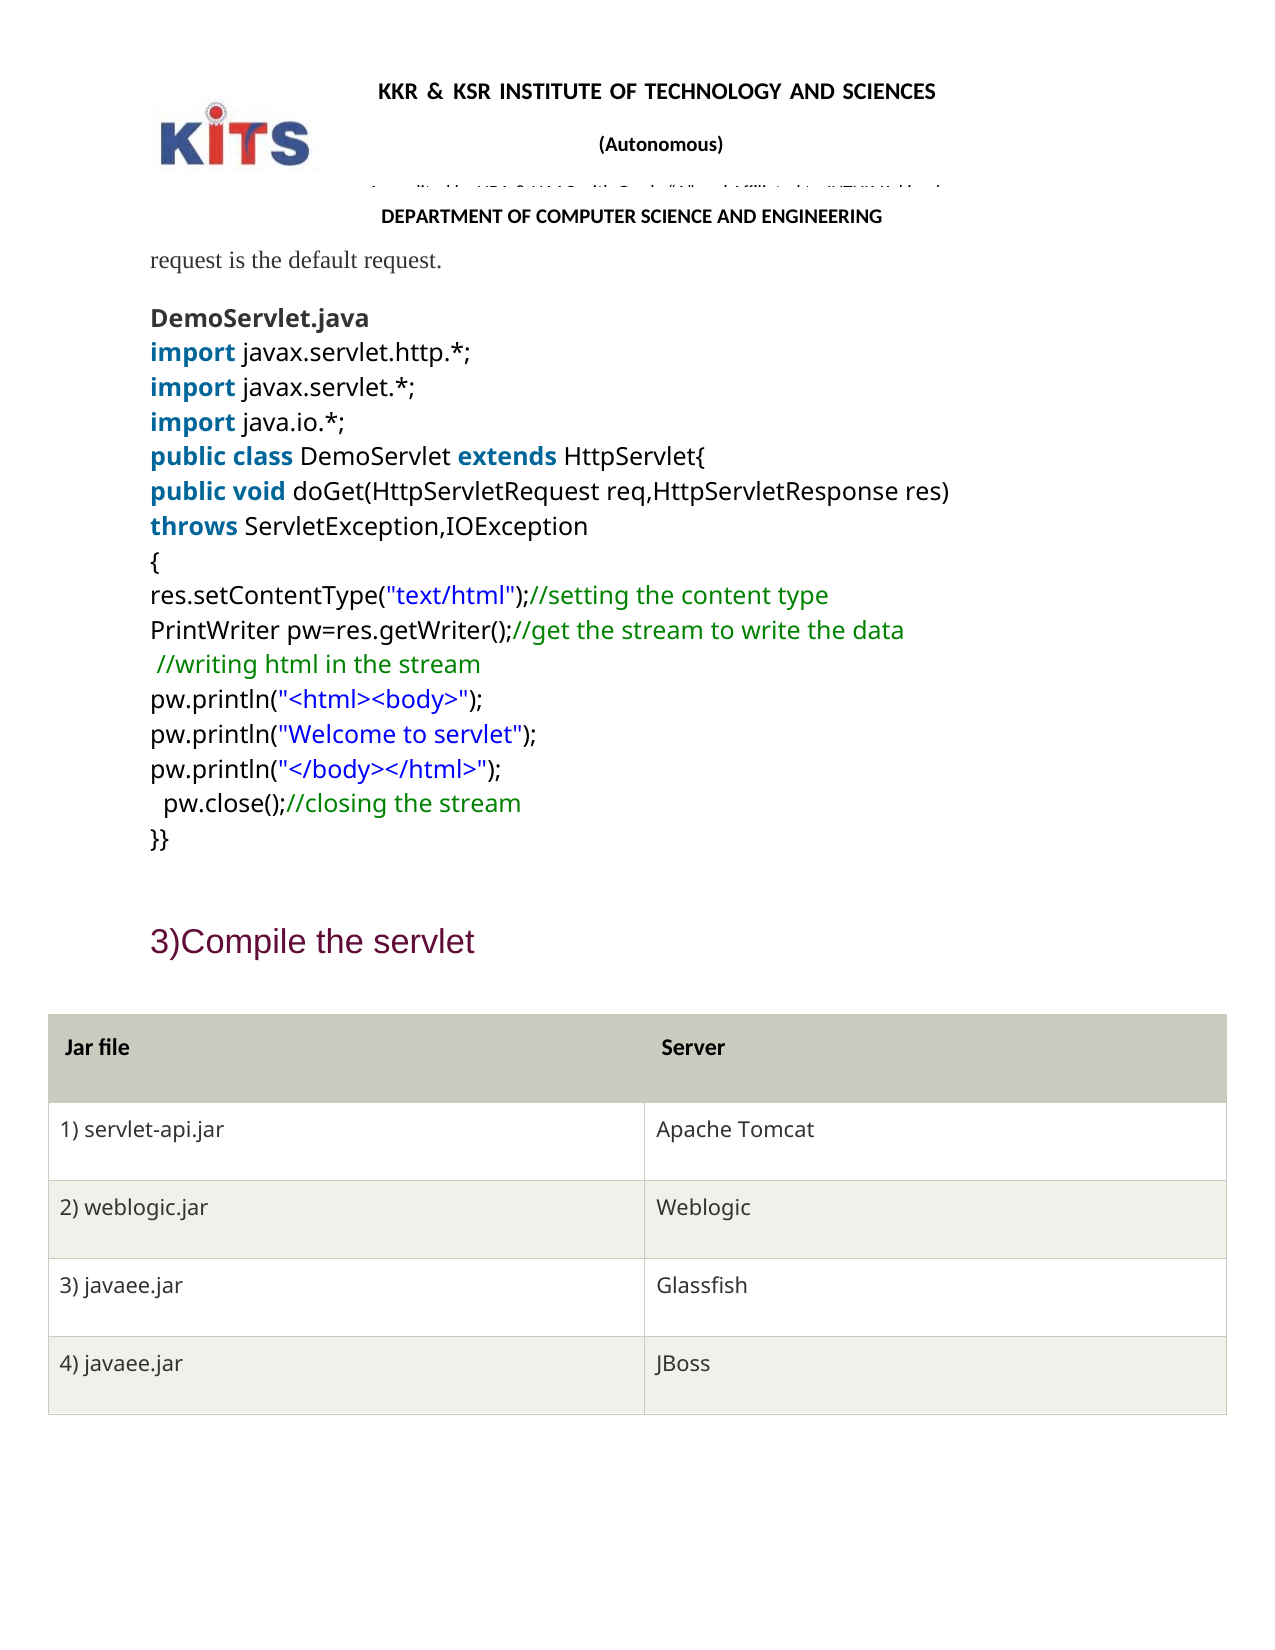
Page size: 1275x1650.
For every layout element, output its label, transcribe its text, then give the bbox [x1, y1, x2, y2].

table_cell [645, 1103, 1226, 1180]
text import javax.servlet.http.*; [150, 334, 1125, 369]
text pw.println("Welcome to servlet"); [150, 716, 1125, 751]
text }} [150, 820, 1125, 855]
text import java.io.*; [150, 404, 1125, 438]
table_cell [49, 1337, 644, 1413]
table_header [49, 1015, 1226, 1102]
text //writing html in the stream [150, 647, 1125, 681]
text pw.println("<html><body>"); [150, 681, 1125, 716]
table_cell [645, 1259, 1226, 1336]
subtitle 3)Compile the servlet [150, 921, 1125, 961]
text pw.println("</body></html>"); [150, 751, 1125, 785]
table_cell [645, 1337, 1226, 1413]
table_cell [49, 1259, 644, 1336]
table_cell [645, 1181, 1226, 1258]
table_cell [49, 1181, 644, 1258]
text public void doGet(HttpServletRequest req,HttpServletResponse res) [150, 473, 1125, 508]
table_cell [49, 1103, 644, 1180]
text DemoServlet.java [150, 300, 1125, 334]
text public class DemoServlet extends HttpServlet{ [150, 438, 1125, 473]
text { [150, 542, 1125, 577]
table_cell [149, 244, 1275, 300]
text PrintWriter pw=res.getWriter();//get the stream to write the data [150, 612, 1125, 647]
text pw.close();//closing the stream [150, 785, 1125, 820]
picture [152, 96, 318, 172]
text import javax.servlet.*; [150, 369, 1125, 404]
text res.setContentType("text/html");//setting the content type [150, 577, 1125, 612]
text throws ServletException,IOException [150, 508, 1125, 542]
